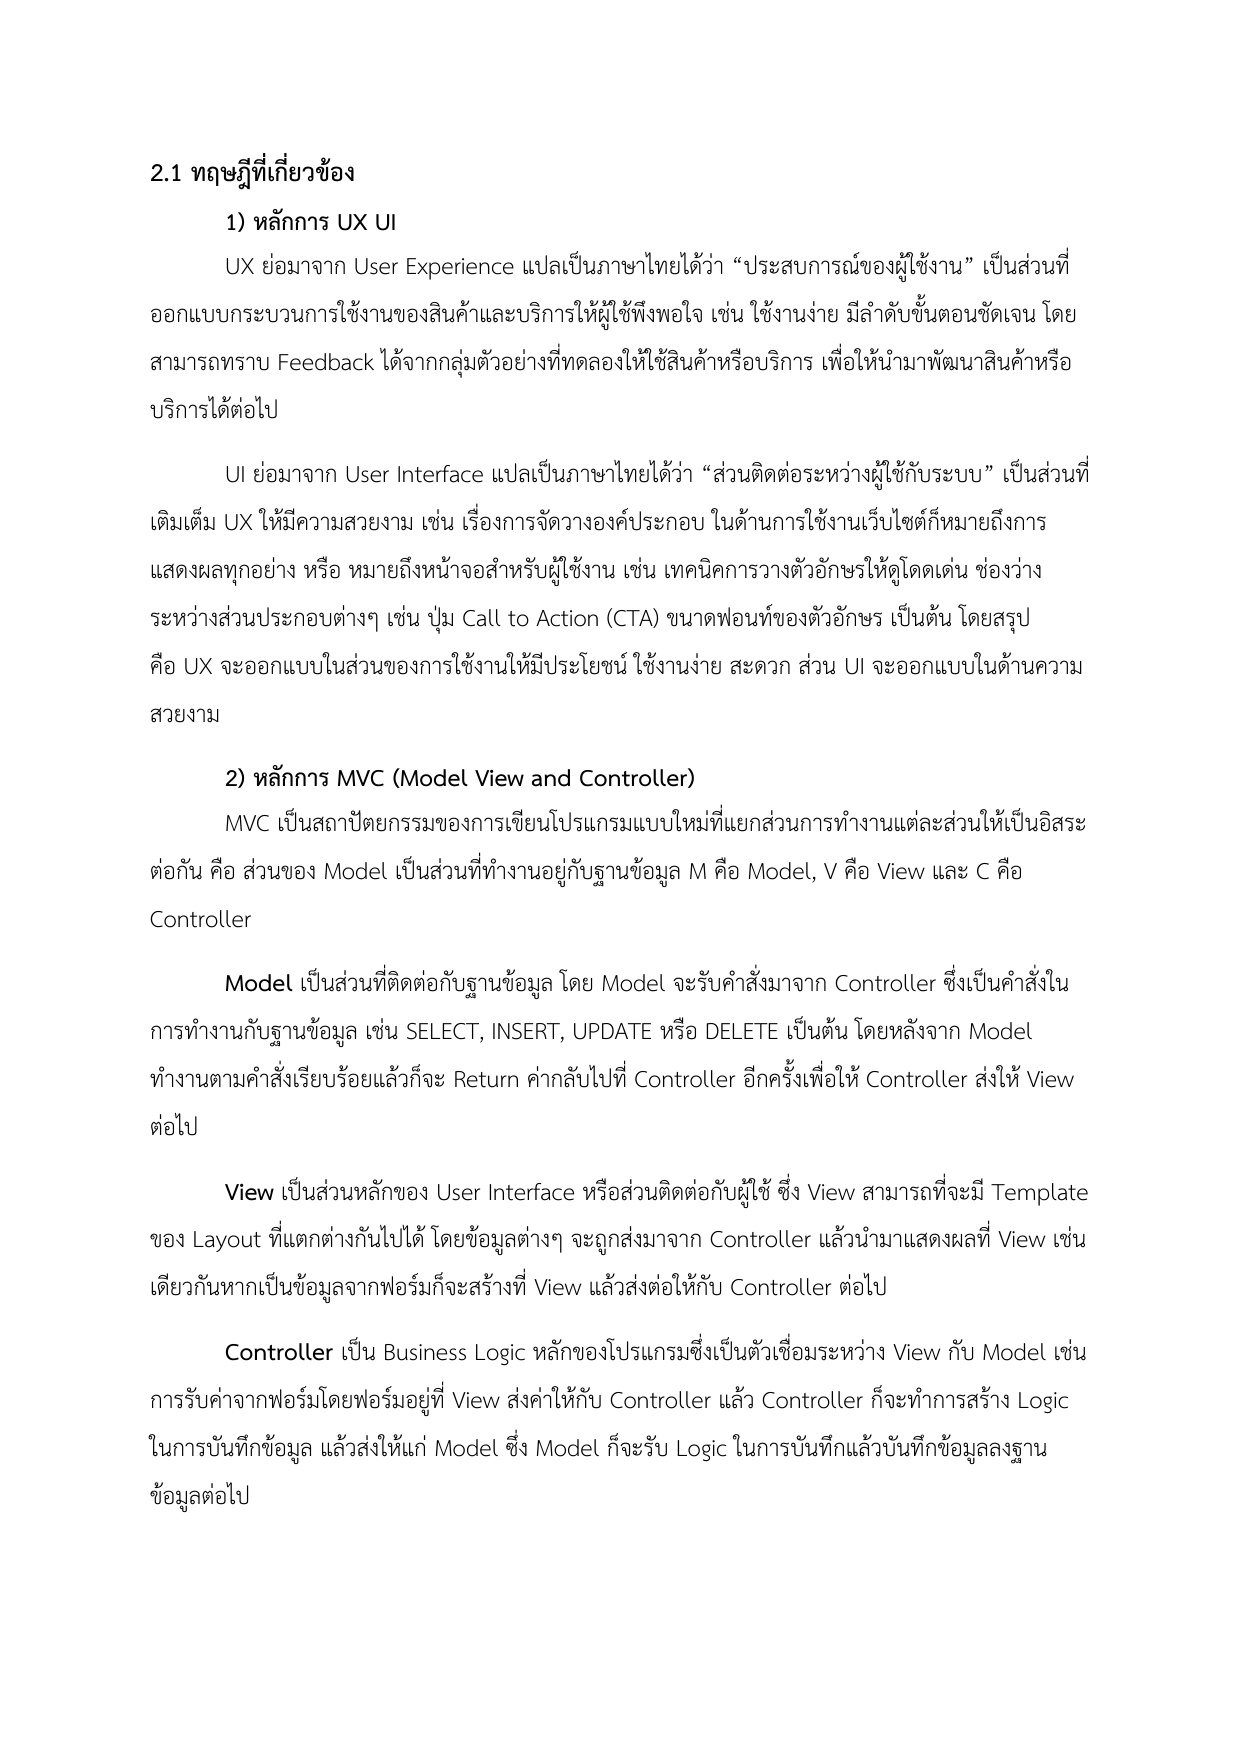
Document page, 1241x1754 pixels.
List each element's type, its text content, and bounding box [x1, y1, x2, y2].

text Controller เป็น Business Logic หลักของโปรแกรมซึ่งเป็นตัวเชื่อมระหว่าง View กับ Model เช่น การรับค่าจากฟอร์มโดยฟอร์มอยู่ที่ View ส่งค่าให้กับ Controller แล้ว Controller ก็จะทำการสร้าง Logic ในการบันทึกข้อมูล แล้วส่งให้แก่ Model ซึ่ง Model ก็จะรับ Logic ในการบันทึกแล้วบันทึกข้อมูลลงฐานข้อมูลต่อไป [150, 1331, 1090, 1519]
text View เป็นส่วนหลักของ User Interface หรือส่วนติดต่อกับผู้ใช้ ซึ่ง View สามารถที่จะมี Template ของ Layout ที่แตกต่างกันไปได้ โดยข้อมูลต่างๆ จะถูกส่งมาจาก Controller แล้วนำมาแสดงผลที่ View เช่นเดียวกันหากเป็นข้อมูลจากฟอร์มก็จะสร้างที่ View แล้วส่งต่อให้กับ Controller ต่อไป [150, 1171, 1090, 1311]
text Model เป็นส่วนที่ติดต่อกับฐานข้อมูล โดย Model จะรับคำสั่งมาจาก Controller ซึ่งเป็นคำสั่งในการทำงานกับฐานข้อมูล เช่น SELECT, INSERT, UPDATE หรือ DELETE เป็นต้น โดยหลังจาก Model ทำงานตามคำสั่งเรียบร้อยแล้วก็จะ Return ค่ากลับไปที่ Controller อีกครั้งเพื่อให้ Controller ส่งให้ View ต่อไป [150, 962, 1090, 1151]
text 1) หลักการ UX UI [150, 201, 1090, 245]
text UX ย่อมาจาก User Experience แปลเป็นภาษาไทยได้ว่า “ประสบการณ์ของผู้ใช้งาน” เป็นส่วนที่ออกแบบกระบวนการใช้งานของสินค้าและบริการให้ผู้ใช้พึงพอใจ เช่น ใช้งานง่าย มีลำดับขั้นตอนชัดเจน โดยสามารถทราบ Feedback ได้จากกลุ่มตัวอย่างที่ทดลองให้ใช้สินค้าหรือบริการ เพื่อให้นำมาพัฒนาสินค้าหรือบริการได้ต่อไป [150, 245, 1090, 433]
text UI ย่อมาจาก User Interface แปลเป็นภาษาไทยได้ว่า “ส่วนติดต่อระหว่างผู้ใช้กับระบบ” เป็นส่วนที่เติมเต็ม UX ให้มีความสวยงาม เช่น เรื่องการจัดวางองค์ประกอบ ในด้านการใช้งานเว็บไซต์ก็หมายถึงการแสดงผลทุกอย่าง หรือ หมายถึงหน้าจอสำหรับผู้ใช้งาน เช่น เทคนิคการวางตัวอักษรให้ดูโดดเด่น ช่องว่างระหว่างส่วนประกอบต่างๆ เช่น ปุ่ม Call to Action (CTA) ขนาดฟอนท์ของตัวอักษร เป็นต้น โดยสรุปคือ UX จะออกแบบในส่วนของการใช้งานให้มีประโยชน์ ใช้งานง่าย สะดวก ส่วน UI จะออกแบบในด้านความสวยงาม [150, 453, 1090, 737]
subtitle 2.1 ทฤษฎีที่เกี่ยวข้อง [150, 150, 1090, 197]
text 2) หลักการ MVC (Model View and Controller) [150, 758, 1090, 802]
text MVC เป็นสถาปัตยกรรมของการเขียนโปรแกรมแบบใหม่ที่แยกส่วนการทำงานแต่ละส่วนให้เป็นอิสระต่อกัน คือ ส่วนของ Model เป็นส่วนที่ทำงานอยู่กับฐานข้อมูล M คือ Model, V คือ View และ C คือ Controller [150, 802, 1090, 942]
